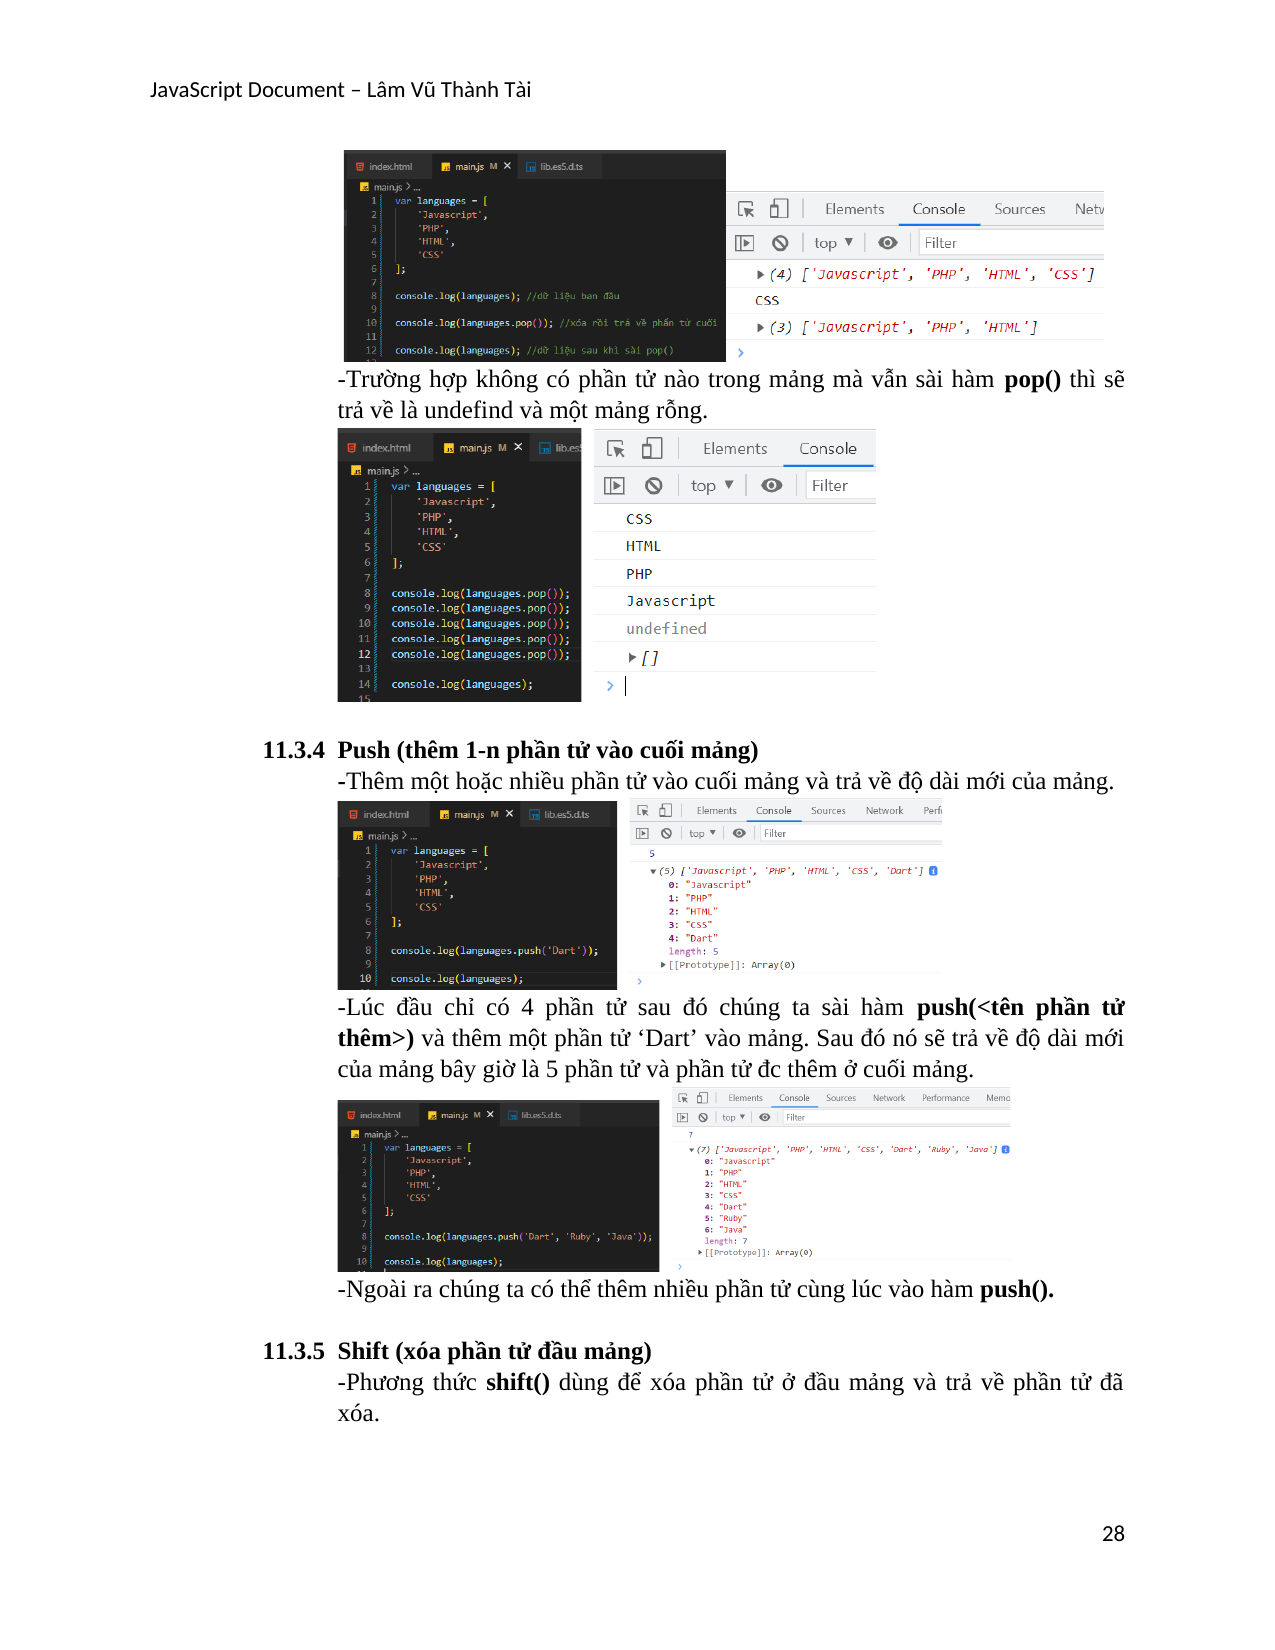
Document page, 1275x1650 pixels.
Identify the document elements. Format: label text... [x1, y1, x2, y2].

picture [337, 801, 618, 990]
picture [337, 1100, 660, 1272]
list -Trường hợp không có phần tử nào trong mảng mà vẫn sài hàm pop() thì sẽ trả về là undefind và một mảng rỗng. [337, 364, 1125, 423]
list -Lúc đầu chỉ có 4 phần tử sau đó chúng ta sài hàm push(<tên phần tử thêm>) và thêm một phần tử ‘Dart’ vào mảng. Sau đó nó sẽ trả về độ dài mới của mảng bây giờ là 5 phần tử và phần tử đc thêm ở cuối mảng. [337, 992, 1125, 1083]
list -Phương thức shift() dùng để xóa phần tử ở đầu mảng và trả về phần tử đã xóa. [337, 1367, 1125, 1427]
picture [629, 797, 943, 990]
picture [672, 1085, 1011, 1272]
list -Ngoài ra chúng ta có thể thêm nhiều phần tử cùng lúc vào hàm push(). [337, 1274, 1125, 1303]
list Shift (xóa phần tử đầu mảng) [262, 1336, 1125, 1365]
picture [343, 150, 1104, 362]
list Push (thêm 1-n phần tử vào cuối mảng) [262, 735, 1125, 764]
picture [593, 425, 877, 702]
picture [337, 428, 582, 702]
list -Thêm một hoặc nhiều phần tử vào cuối mảng và trả về độ dài mới của mảng. [337, 766, 1125, 795]
